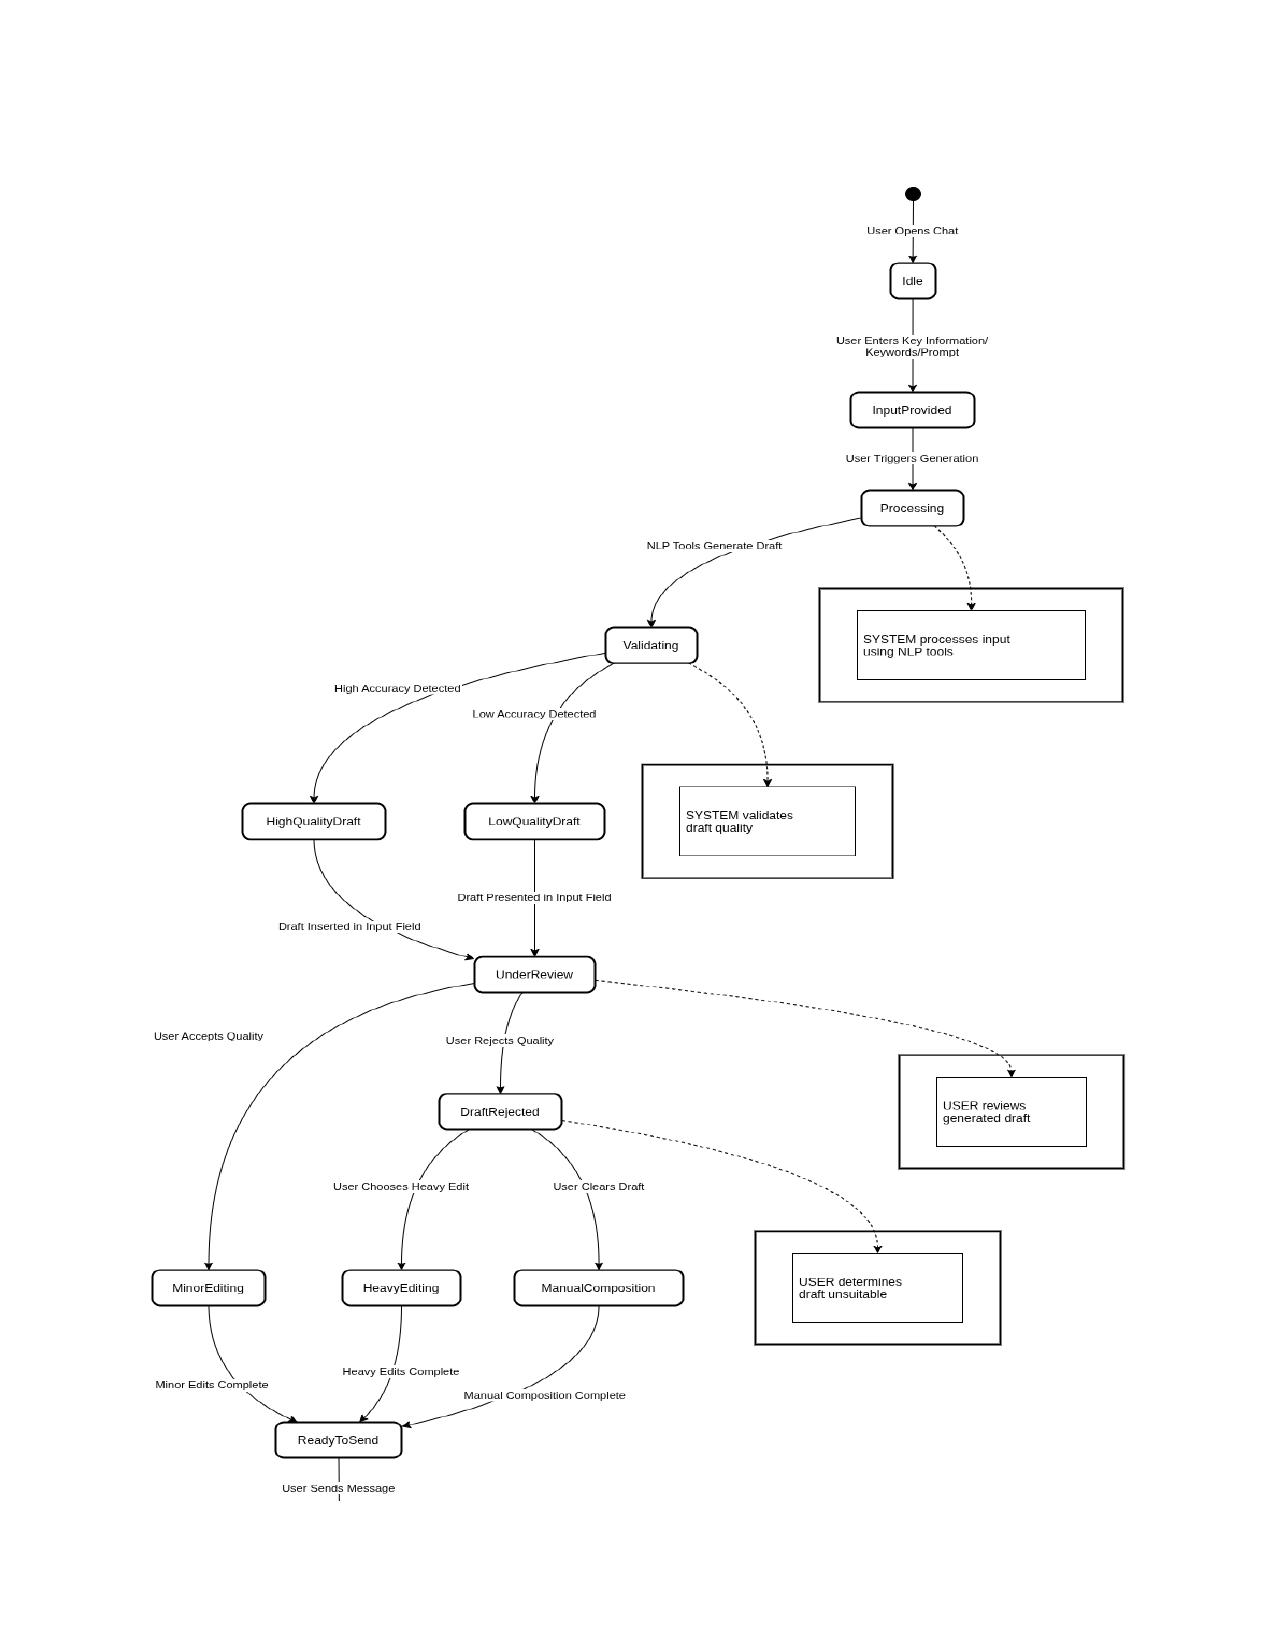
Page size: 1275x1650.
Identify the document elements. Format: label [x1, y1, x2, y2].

picture [150, 187, 1125, 1501]
